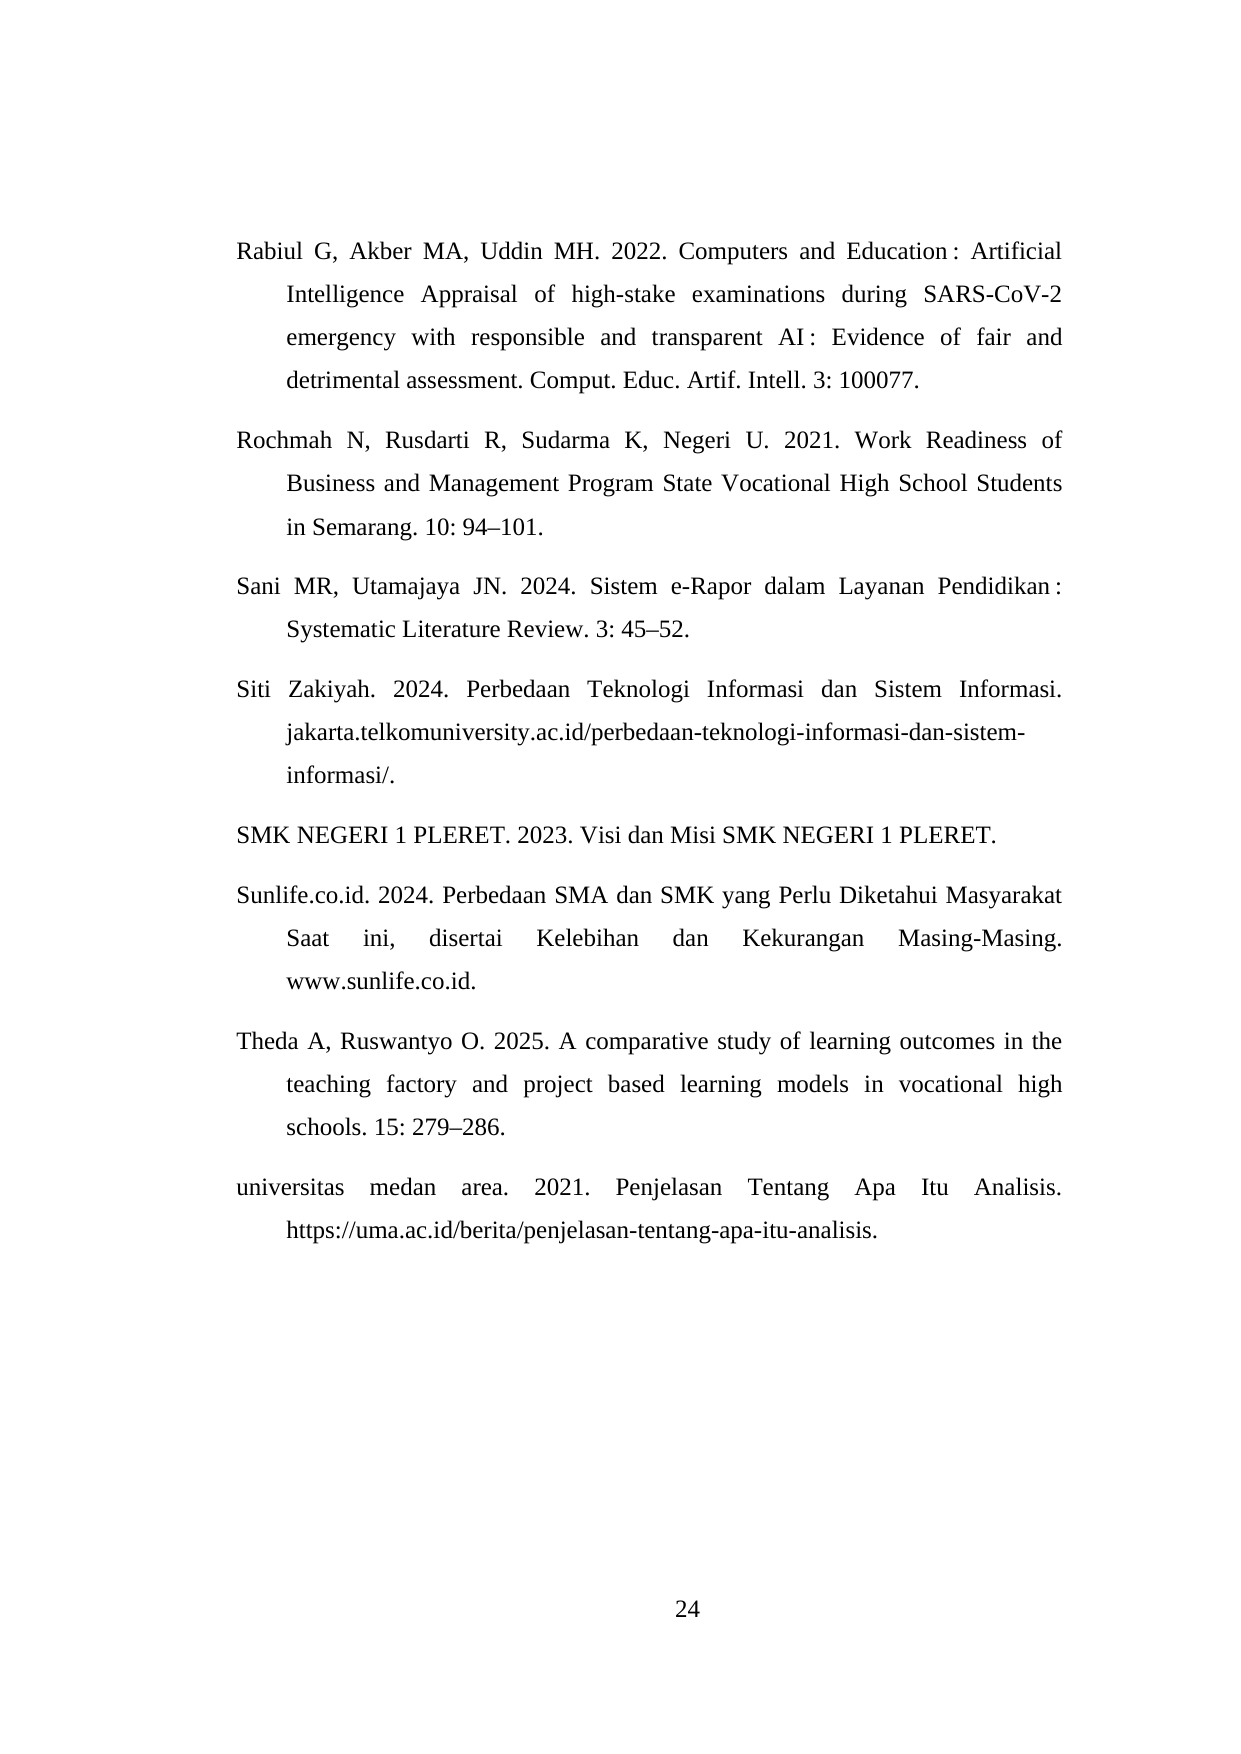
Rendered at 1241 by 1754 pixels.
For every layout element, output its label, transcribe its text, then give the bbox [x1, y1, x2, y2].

text Rochmah N, Rusdarti R, Sudarma K, Negeri U. 2021. Work Readiness of Business and Management Program State Vocational High School Students in Semarang. 10: 94–101. [236, 425, 1063, 540]
text Theda A, Ruswantyo O. 2025. A comparative study of learning outcomes in the teaching factory and project based learning models in vocational high schools. 15: 279–286. [236, 1026, 1063, 1141]
text Siti Zakiyah. 2024. Perbedaan Teknologi Informasi dan Sistem Informasi. jakarta.telkomuniversity.ac.id/perbedaan-teknologi-informasi-dan-sistem-informasi/. [236, 674, 1063, 789]
text Rabiul G, Akber MA, Uddin MH. 2022. Computers and Education : Artificial Intelligence Appraisal of high-stake examinations during SARS-CoV-2 emergency with responsible and transparent AI : Evidence of fair and detrimental assessment. Comput. Educ. Artif. Intell. 3: 100077. [236, 236, 1063, 394]
text Sani MR, Utamajaya JN. 2024. Sistem e-Rapor dalam Layanan Pendidikan : Systematic Literature Review. 3: 45–52. [236, 571, 1063, 643]
text Sunlife.co.id. 2024. Perbedaan SMA dan SMK yang Perlu Diketahui Masyarakat Saat ini, disertai Kelebihan dan Kekurangan Masing-Masing. www.sunlife.co.id. [236, 880, 1063, 995]
text SMK NEGERI 1 PLERET. 2023. Visi dan Misi SMK NEGERI 1 PLERET. [236, 820, 1063, 849]
text universitas medan area. 2021. Penjelasan Tentang Apa Itu Analisis. https://uma.ac.id/berita/penjelasan-tentang-apa-itu-analisis. [236, 1172, 1063, 1244]
